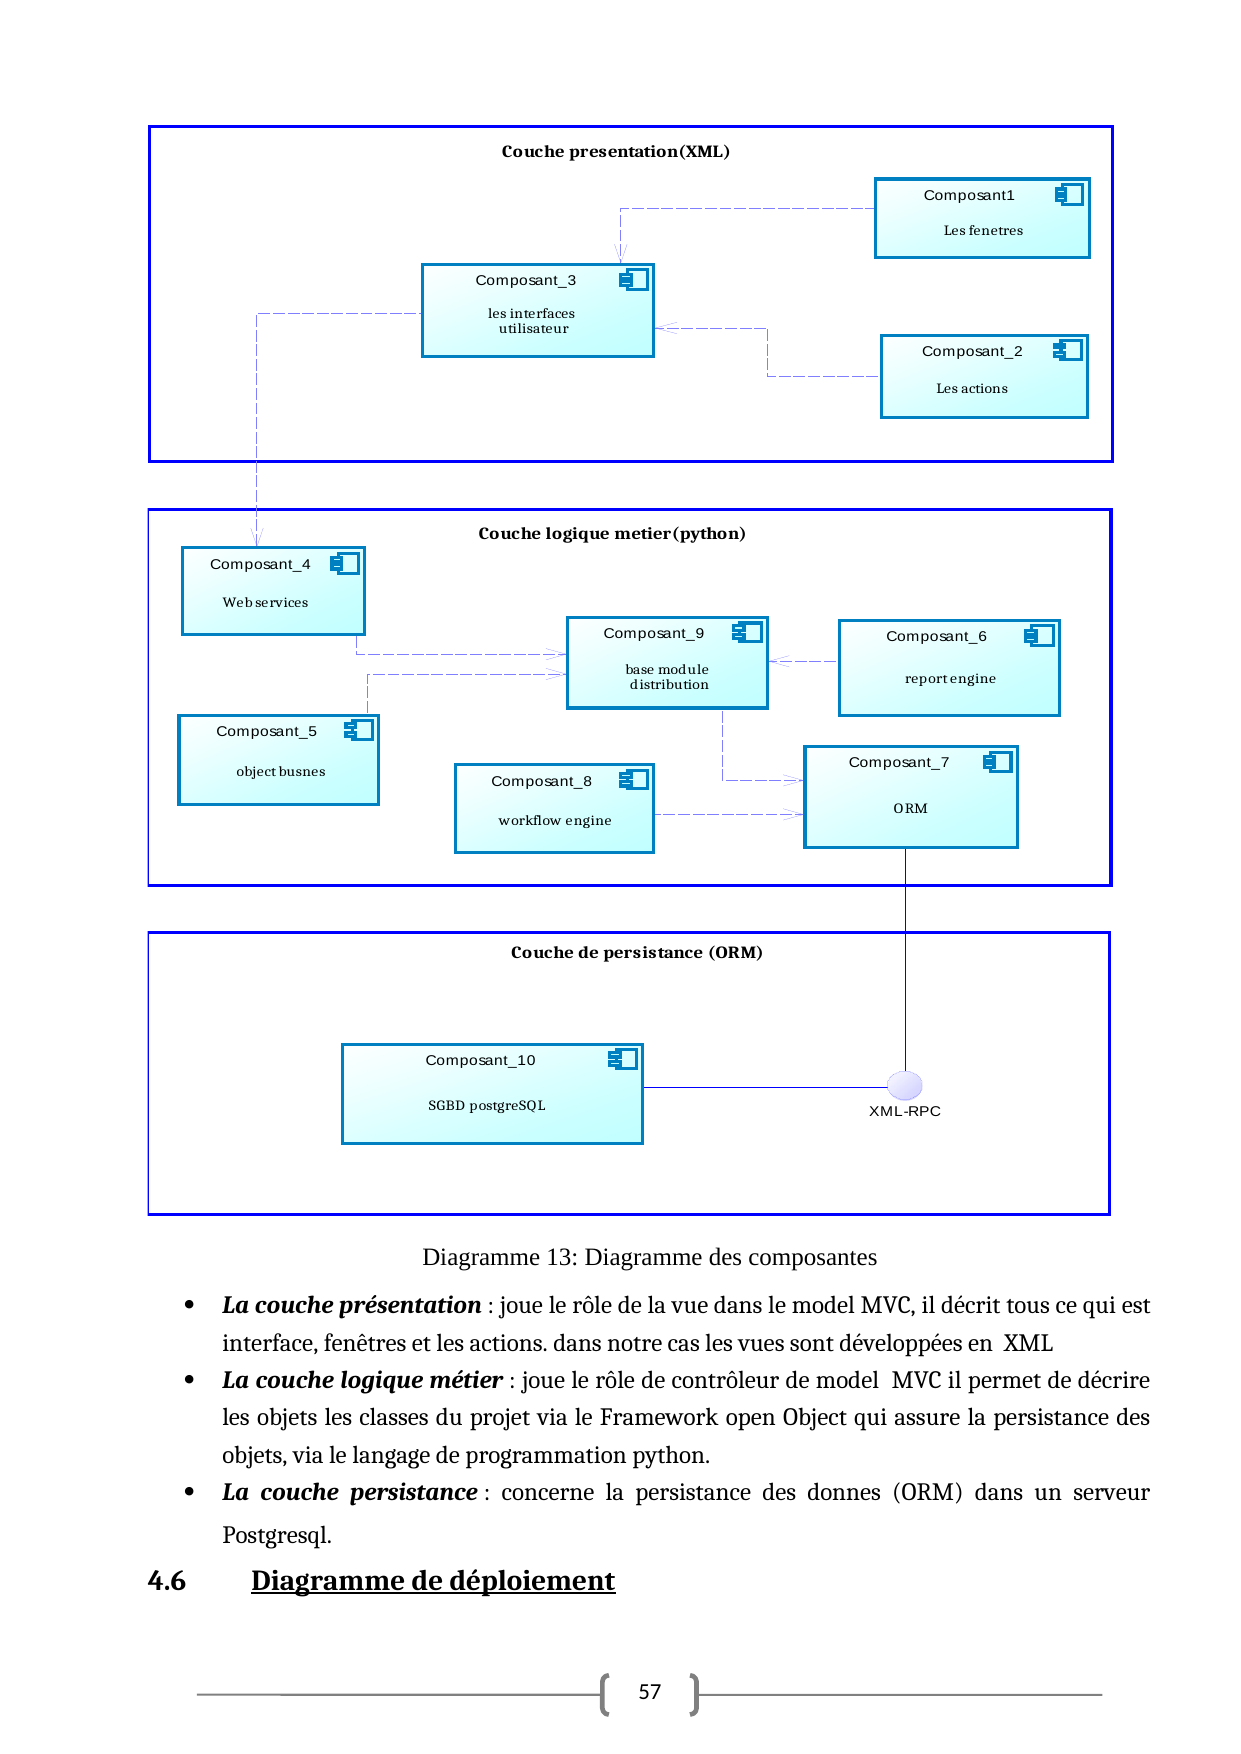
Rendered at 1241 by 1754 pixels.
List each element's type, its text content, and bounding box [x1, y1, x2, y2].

list La couche logique métier : joue le rôle de contrôleur de model MVC il permet de décrire les objets les classes du projet via le Framework open Object qui assure la persistance des objets, via le langage de programmation python. [185, 1366, 1152, 1469]
text Diagramme 13: Diagramme des composantes [148, 1242, 1152, 1271]
list Diagramme de déploiement [148, 1564, 1152, 1598]
list La couche persistance : concerne la persistance des donnes (ORM) dans un serveur Postgresql. [185, 1478, 1152, 1550]
list La couche présentation : joue le rôle de la vue dans le model MVC, il décrit tous ce qui est interface, fenêtres et les actions. dans notre cas les vues sont développées en XML [185, 1291, 1152, 1357]
